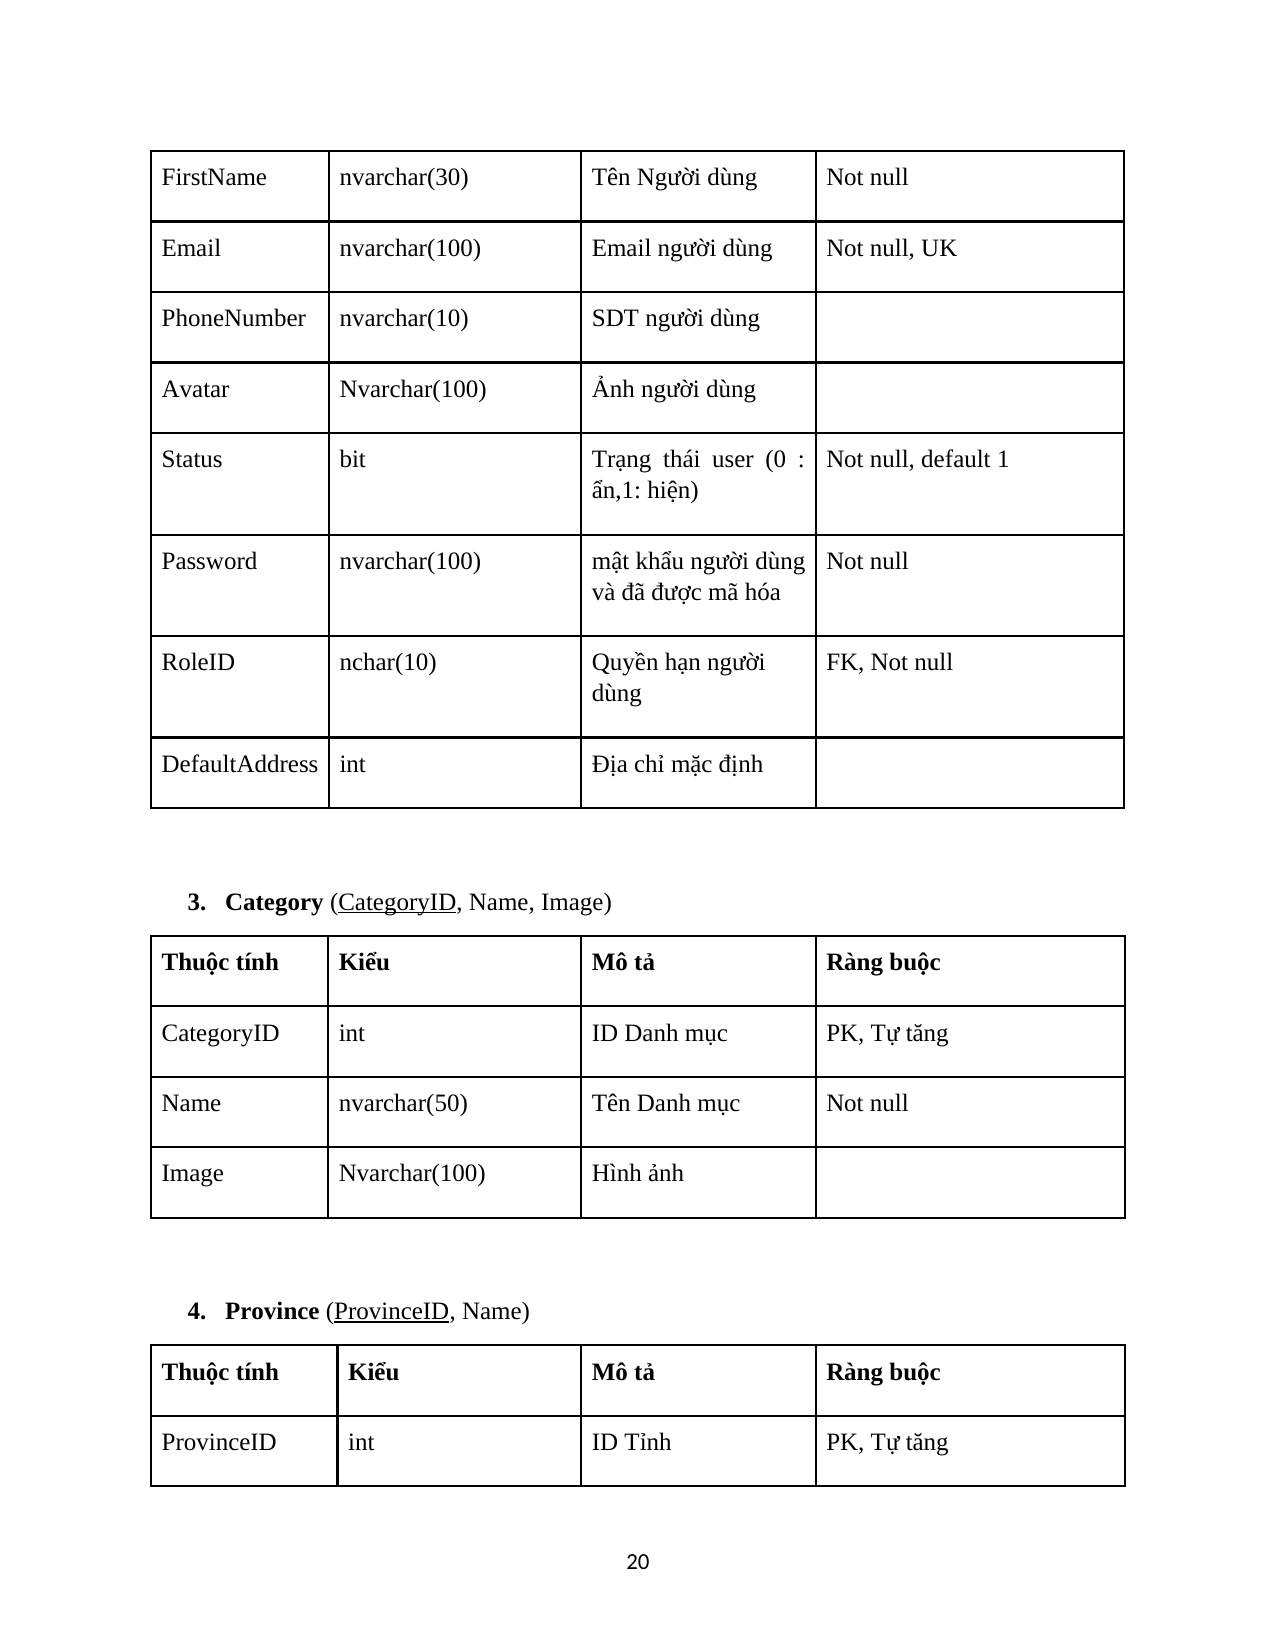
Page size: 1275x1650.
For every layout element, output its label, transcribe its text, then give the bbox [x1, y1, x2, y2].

table_cell nvarchar(100) [330, 536, 580, 635]
table_cell Not null, UK [817, 223, 1123, 291]
table_cell Email người dùng [582, 223, 815, 291]
table_cell [817, 364, 1123, 432]
table_cell Nvarchar(100) [330, 364, 580, 432]
table_cell [817, 293, 1123, 361]
table_header Mô tả [582, 937, 815, 1005]
table_cell Địa chỉ mặc định [582, 739, 815, 807]
table_cell CategoryID [152, 1007, 327, 1076]
table_cell Not null, default 1 [817, 434, 1123, 533]
table_cell bit [330, 434, 580, 533]
table_cell Ảnh người dùng [582, 364, 815, 432]
table_cell Email [152, 223, 328, 291]
table_cell nvarchar(30) [330, 152, 580, 220]
table_cell nchar(10) [330, 637, 580, 736]
table_cell Tên Người dùng [582, 152, 815, 220]
table_cell SDT người dùng [582, 293, 815, 361]
table_cell [817, 739, 1123, 807]
table_cell FirstName [152, 152, 328, 220]
table_cell Password [152, 536, 328, 635]
table_cell Avatar [152, 364, 328, 432]
table_header Ràng buộc [817, 937, 1124, 1005]
table_cell RoleID [152, 637, 328, 736]
table_cell Trạng thái user (0 : ẩn,1: hiện) [582, 434, 815, 533]
table_cell Not null [817, 536, 1123, 635]
table_cell PhoneNumber [152, 293, 328, 361]
table_header Ràng buộc [817, 1346, 1124, 1414]
table_cell int [339, 1417, 580, 1485]
table_cell int [329, 1007, 580, 1076]
table_cell nvarchar(10) [330, 293, 580, 361]
table_cell int [330, 739, 580, 807]
table_cell ID Danh mục [582, 1007, 815, 1076]
table_cell PK, Tự tăng [817, 1007, 1124, 1076]
table_cell nvarchar(100) [330, 223, 580, 291]
table_cell Status [152, 434, 328, 533]
list Category (CategoryID, Name, Image) [187, 887, 1125, 916]
table_cell mật khẩu người dùng và đã được mã hóa [582, 536, 815, 635]
list Province (ProvinceID, Name) [187, 1296, 1125, 1325]
table_header Kiểu [329, 937, 580, 1005]
table_cell Quyền hạn người dùng [582, 637, 815, 736]
table_cell DefaultAddress [152, 739, 328, 807]
table_header Mô tả [582, 1346, 815, 1414]
table_cell Tên Danh mục [582, 1078, 815, 1146]
table_header Thuộc tính [152, 937, 327, 1005]
table_cell [817, 1148, 1124, 1217]
table_cell Hình ảnh [582, 1148, 815, 1217]
table_header Thuộc tính [152, 1346, 336, 1414]
table_cell Image [152, 1148, 327, 1217]
table_cell Not null [817, 152, 1123, 220]
table_cell Nvarchar(100) [329, 1148, 580, 1217]
table_cell Name [152, 1078, 327, 1146]
table_cell FK, Not null [817, 637, 1123, 736]
table_cell nvarchar(50) [329, 1078, 580, 1146]
table_cell Not null [817, 1078, 1124, 1146]
table_cell ID Tỉnh [582, 1417, 815, 1485]
table_cell PK, Tự tăng [817, 1417, 1124, 1485]
table_header Kiểu [339, 1346, 580, 1414]
table_cell ProvinceID [152, 1417, 336, 1485]
